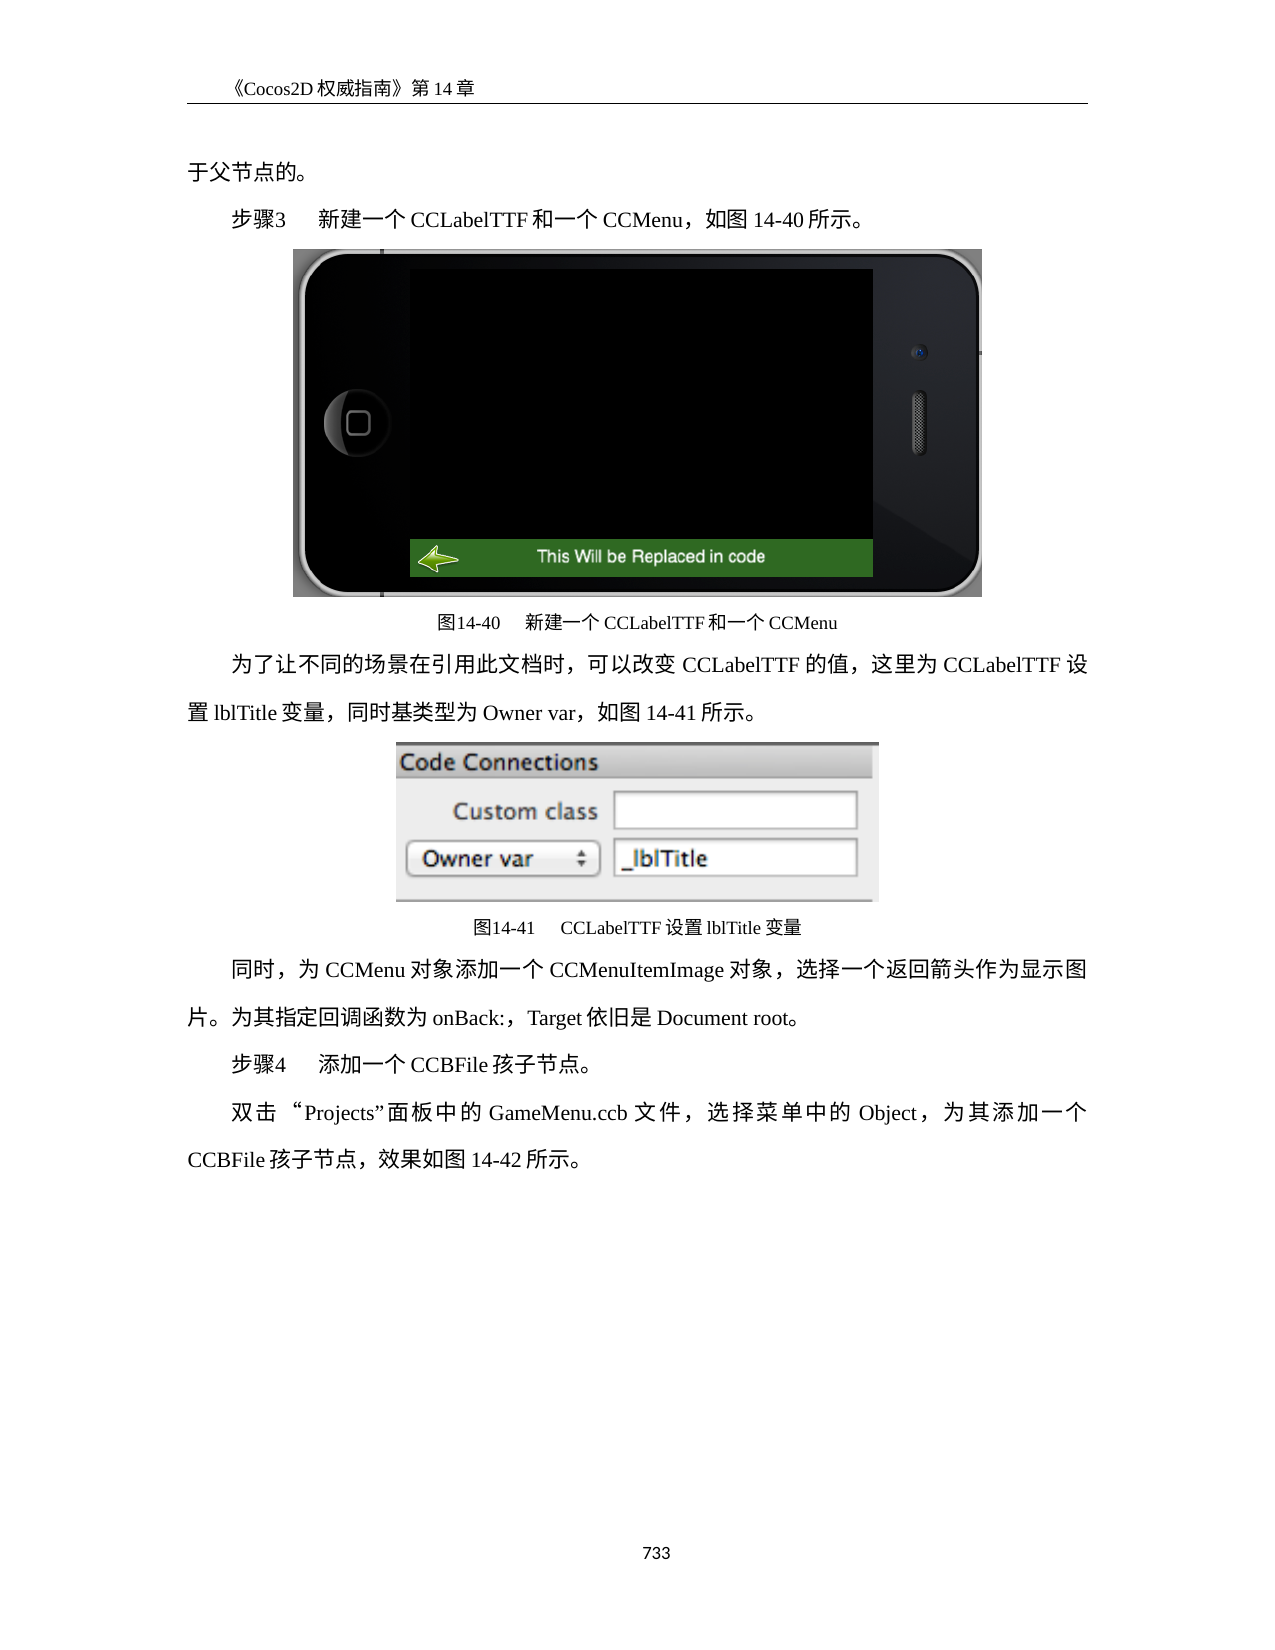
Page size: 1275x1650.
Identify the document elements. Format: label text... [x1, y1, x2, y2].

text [187, 154, 1088, 186]
text 双击“Projects”面板中的GameMenu.ccb文件，选择菜单中的Object，为其添加一个CCBFile孩子节点，效果如图14-42所示。 [187, 1094, 1088, 1174]
text 新建一个CCLabelTTF和一个CCMenu [187, 609, 1088, 635]
text 为了让不同的场景在引用此文档时，可以改变CCLabelTTF的值，这里为CCLabelTTF设置lblTitle变量，同时基类型为Owner var，如图14-41所示。 [187, 647, 1088, 726]
picture [396, 742, 879, 902]
text CCLabelTTF设置lblTitle变量 [187, 914, 1088, 939]
list 添加一个CCBFile孩子节点。 [231, 1047, 1088, 1079]
text 同时，为CCMenu对象添加一个CCMenuItemImage对象，选择一个返回箭头作为显示图片。为其指定回调函数为onBack:，Target依旧是Document root。 [187, 952, 1088, 1031]
picture [293, 249, 982, 597]
list 新建一个CCLabelTTF和一个CCMenu，如图14-40所示。 [231, 202, 1088, 234]
